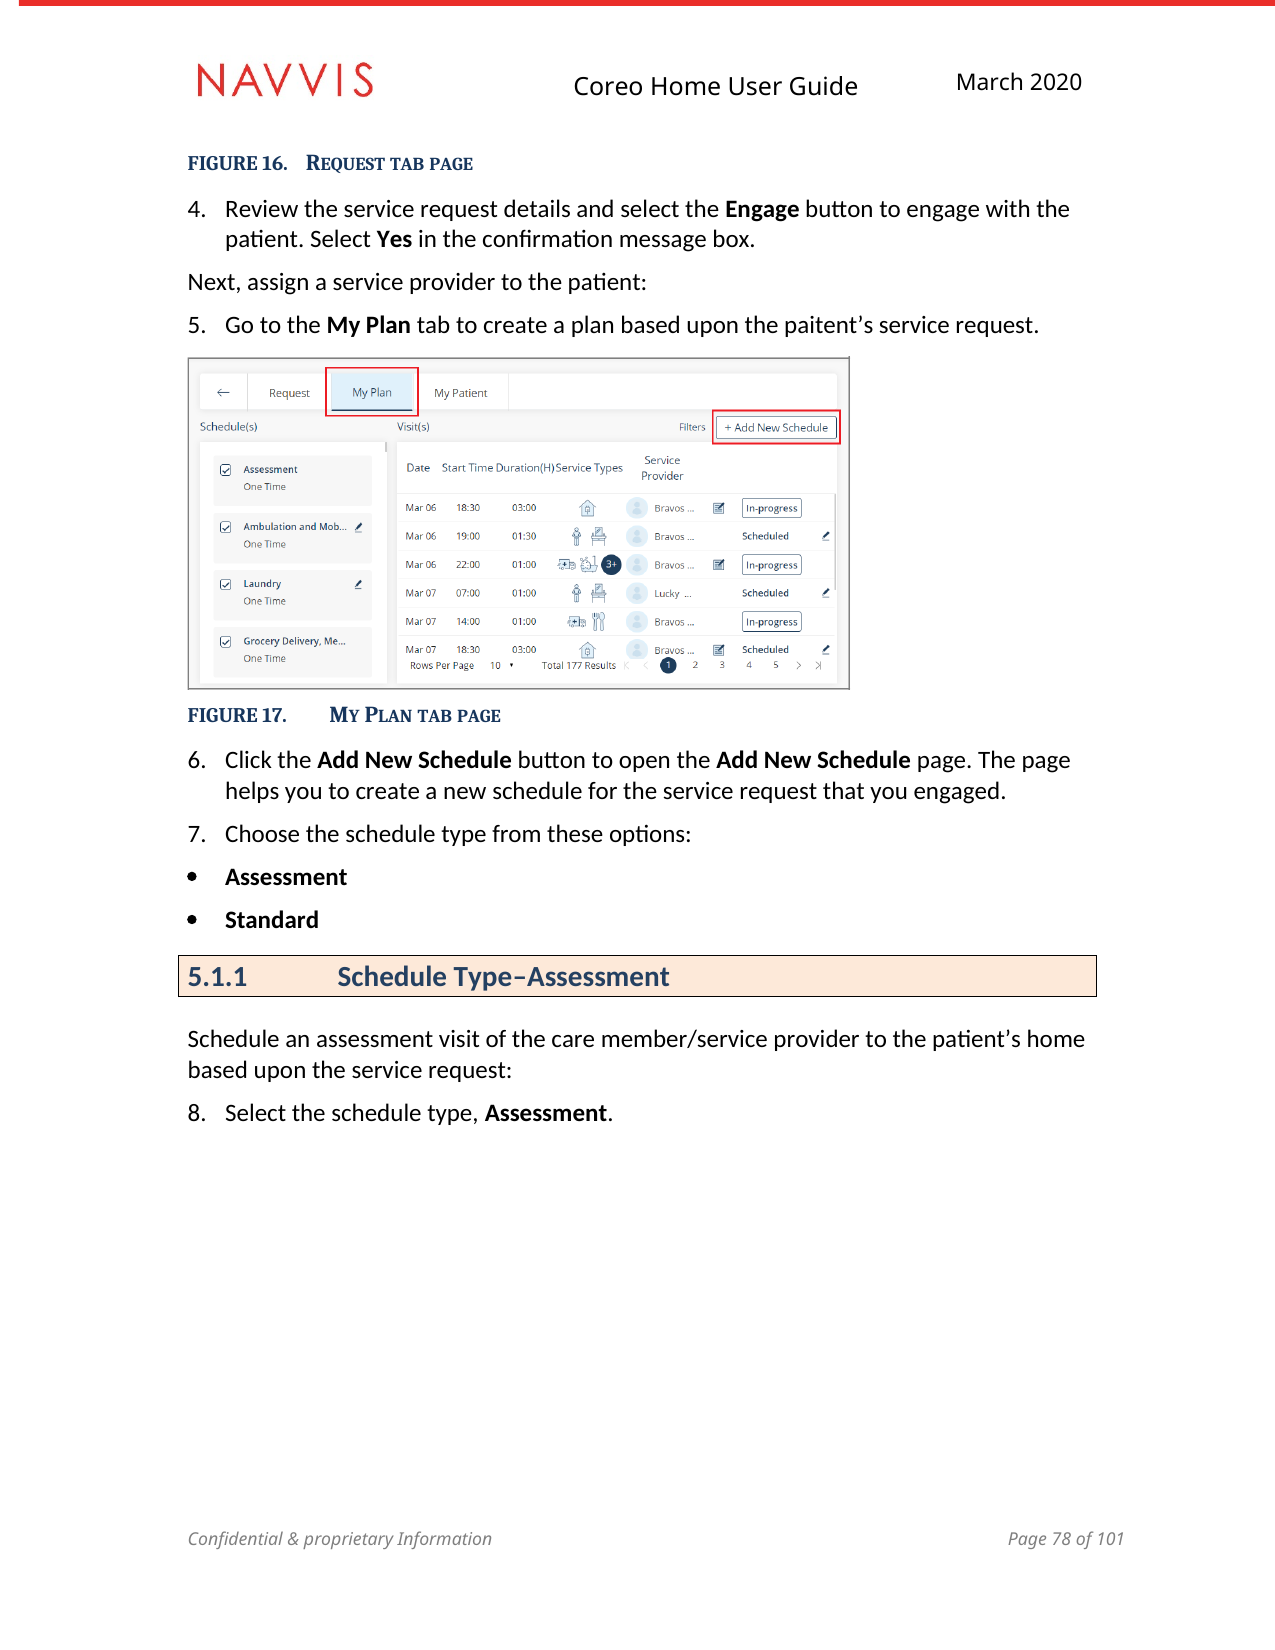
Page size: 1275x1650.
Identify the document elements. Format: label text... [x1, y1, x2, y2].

picture [187, 55, 383, 104]
text Request tab page [187, 150, 1087, 176]
list Standard [187, 904, 1087, 934]
list Choose the schedule type from these options: [187, 818, 1087, 848]
text My Plan tab page [187, 702, 1087, 728]
subtitle Schedule Type–Assessment [179, 956, 1096, 996]
text Next, assign a service provider to the patient: [187, 266, 1087, 297]
picture [187, 356, 851, 690]
list Go to the My Plan tab to create a plan based upon the paitent’s service request. [187, 309, 1087, 340]
list Review the service request details and select the Engage button to engage with the patient. Select Yes in the confirmation message box. [187, 193, 1087, 254]
text Schedule an assessment visit of the care member/service provider to the patient’s home based upon the service request: [187, 1023, 1087, 1084]
list Assessment [187, 861, 1087, 891]
list Select the schedule type, Assessment. [187, 1097, 1087, 1127]
list Click the Add New Schedule button to open the Add New Schedule page. The page helps you to create a new schedule for the service request that you engaged. [187, 744, 1087, 805]
